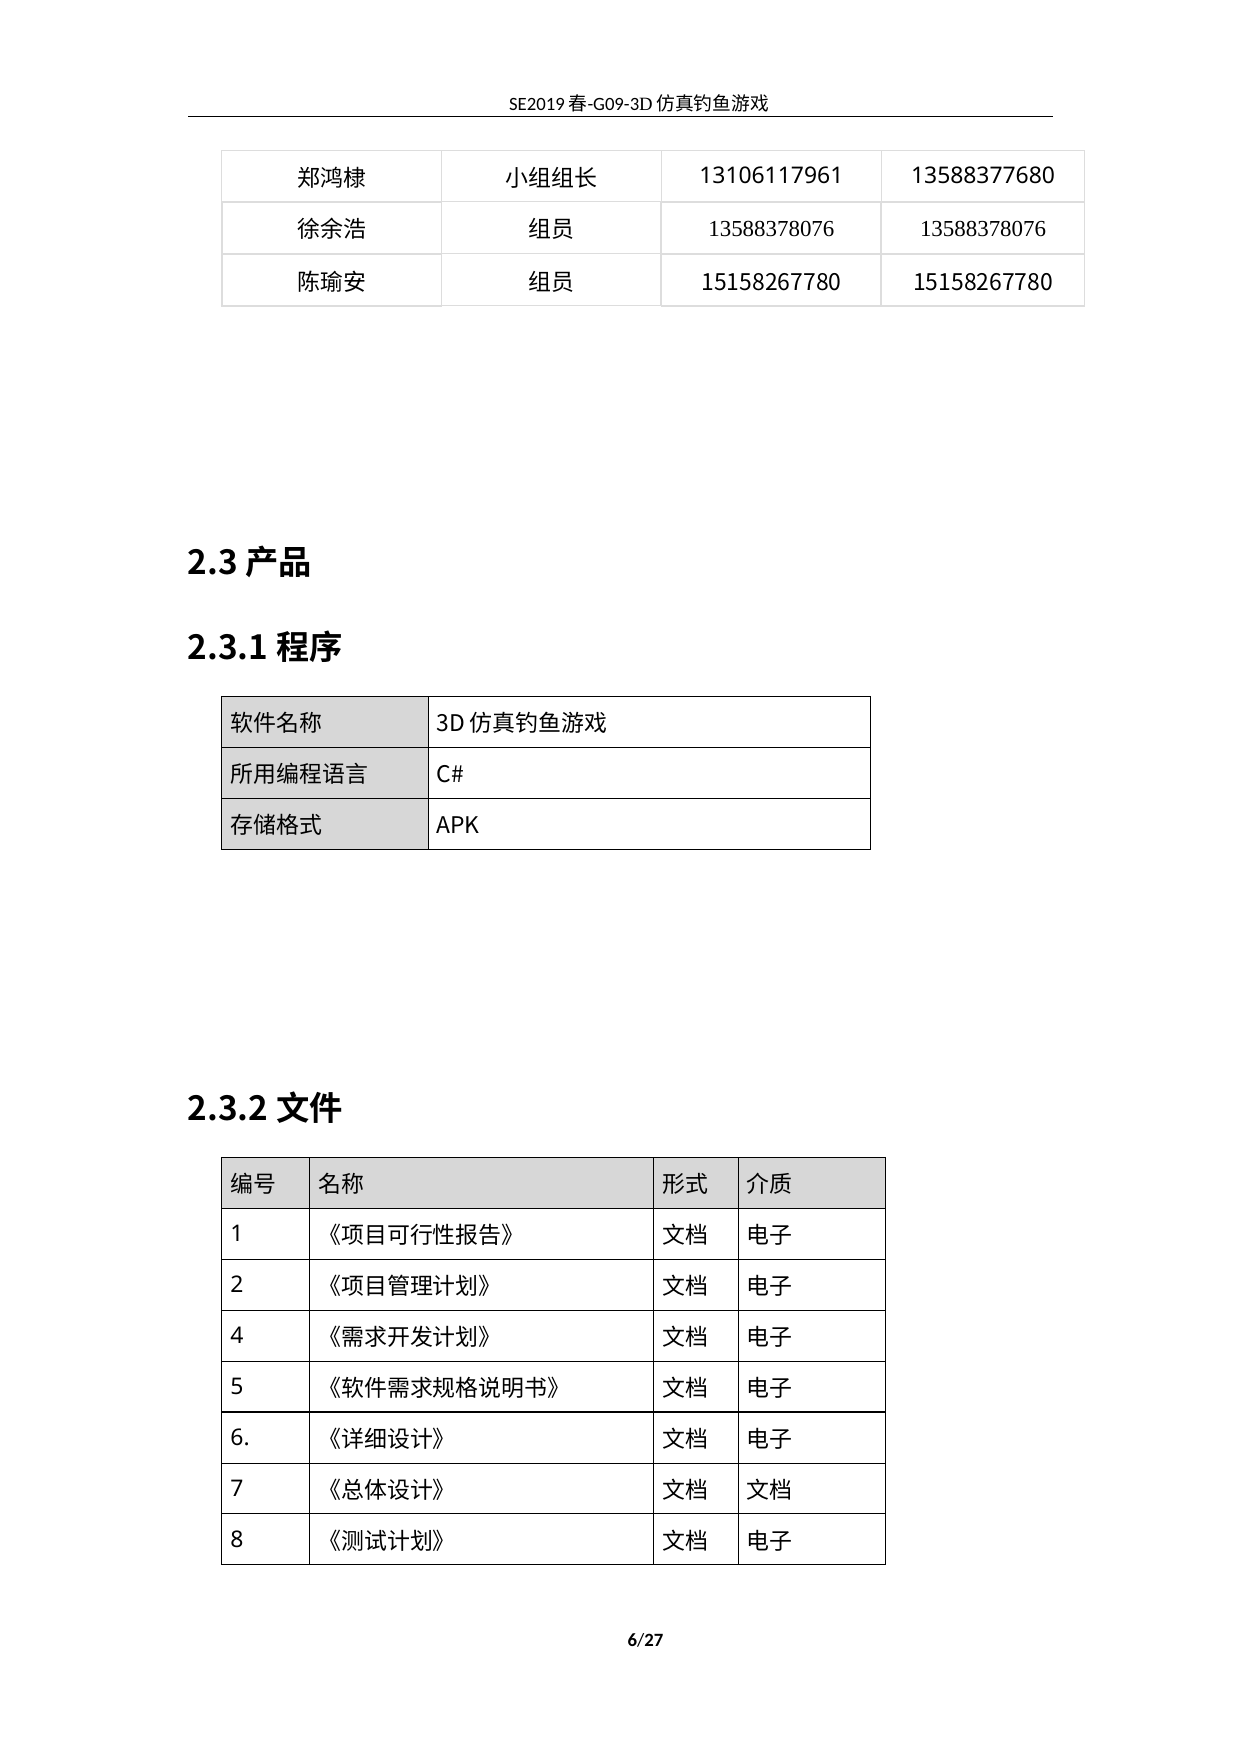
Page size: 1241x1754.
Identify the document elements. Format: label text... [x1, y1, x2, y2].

table_cell 4 [222, 1311, 309, 1361]
table_cell 文档 [654, 1260, 738, 1309]
table_cell 陈瑜安 [223, 255, 441, 305]
table_cell 文档 [654, 1311, 738, 1361]
table_cell 徐余浩 [223, 203, 441, 253]
table_header 形式 [654, 1158, 738, 1208]
subtitle 2.3.2 文件 [187, 1081, 1053, 1130]
table_cell 电子 [739, 1209, 885, 1259]
table_cell 6. [222, 1413, 309, 1462]
table_cell 存储格式 [222, 799, 428, 849]
table_cell 15158267780 [662, 255, 880, 305]
table_cell 电子 [739, 1260, 885, 1309]
table_cell 《软件需求规格说明书》 [310, 1362, 653, 1411]
table_cell 13588377680 [882, 151, 1084, 201]
table_header 名称 [310, 1158, 653, 1208]
table_header 软件名称 [222, 697, 428, 747]
table_cell 文档 [654, 1413, 738, 1462]
table_cell 电子 [739, 1362, 885, 1411]
table_cell 文档 [654, 1514, 738, 1564]
table_cell 《需求开发计划》 [310, 1311, 653, 1361]
table_cell 15158267780 [882, 255, 1084, 305]
table_cell 组员 [442, 254, 660, 305]
table_cell 文档 [654, 1209, 738, 1259]
table_cell 组员 [442, 202, 660, 253]
table_cell 《测试计划》 [310, 1514, 653, 1564]
table_cell 8 [222, 1514, 309, 1564]
table_cell 1 [222, 1209, 309, 1259]
table_cell 《总体设计》 [310, 1464, 653, 1513]
table_header 3D仿真钓鱼游戏 [429, 697, 870, 747]
subtitle 2.3 产品 [187, 536, 1053, 584]
table_cell 《详细设计》 [310, 1413, 653, 1462]
table_cell 5 [222, 1362, 309, 1411]
table_cell 《项目管理计划》 [310, 1260, 653, 1309]
table_cell 郑鸿棣 [222, 151, 441, 201]
table_cell 电子 [739, 1514, 885, 1564]
subtitle 2.3.1 程序 [187, 621, 1053, 669]
table_cell 13106117961 [662, 151, 881, 201]
table_cell 文档 [654, 1362, 738, 1411]
table_cell 13588378076 [882, 203, 1084, 253]
table_header 介质 [739, 1158, 885, 1208]
table_cell 电子 [739, 1311, 885, 1361]
table_cell 7 [222, 1464, 309, 1513]
table_cell 文档 [739, 1464, 885, 1513]
table_cell 文档 [654, 1464, 738, 1513]
table_cell 《项目可行性报告》 [310, 1209, 653, 1259]
table_cell 小组组长 [442, 151, 661, 201]
table_header 编号 [222, 1158, 309, 1208]
table_cell C# [429, 748, 870, 798]
table_cell 所用编程语言 [222, 748, 428, 798]
table_cell APK [429, 799, 870, 849]
table_cell 电子 [739, 1413, 885, 1462]
table_cell 13588378076 [662, 203, 880, 253]
table_cell 2 [222, 1260, 309, 1309]
